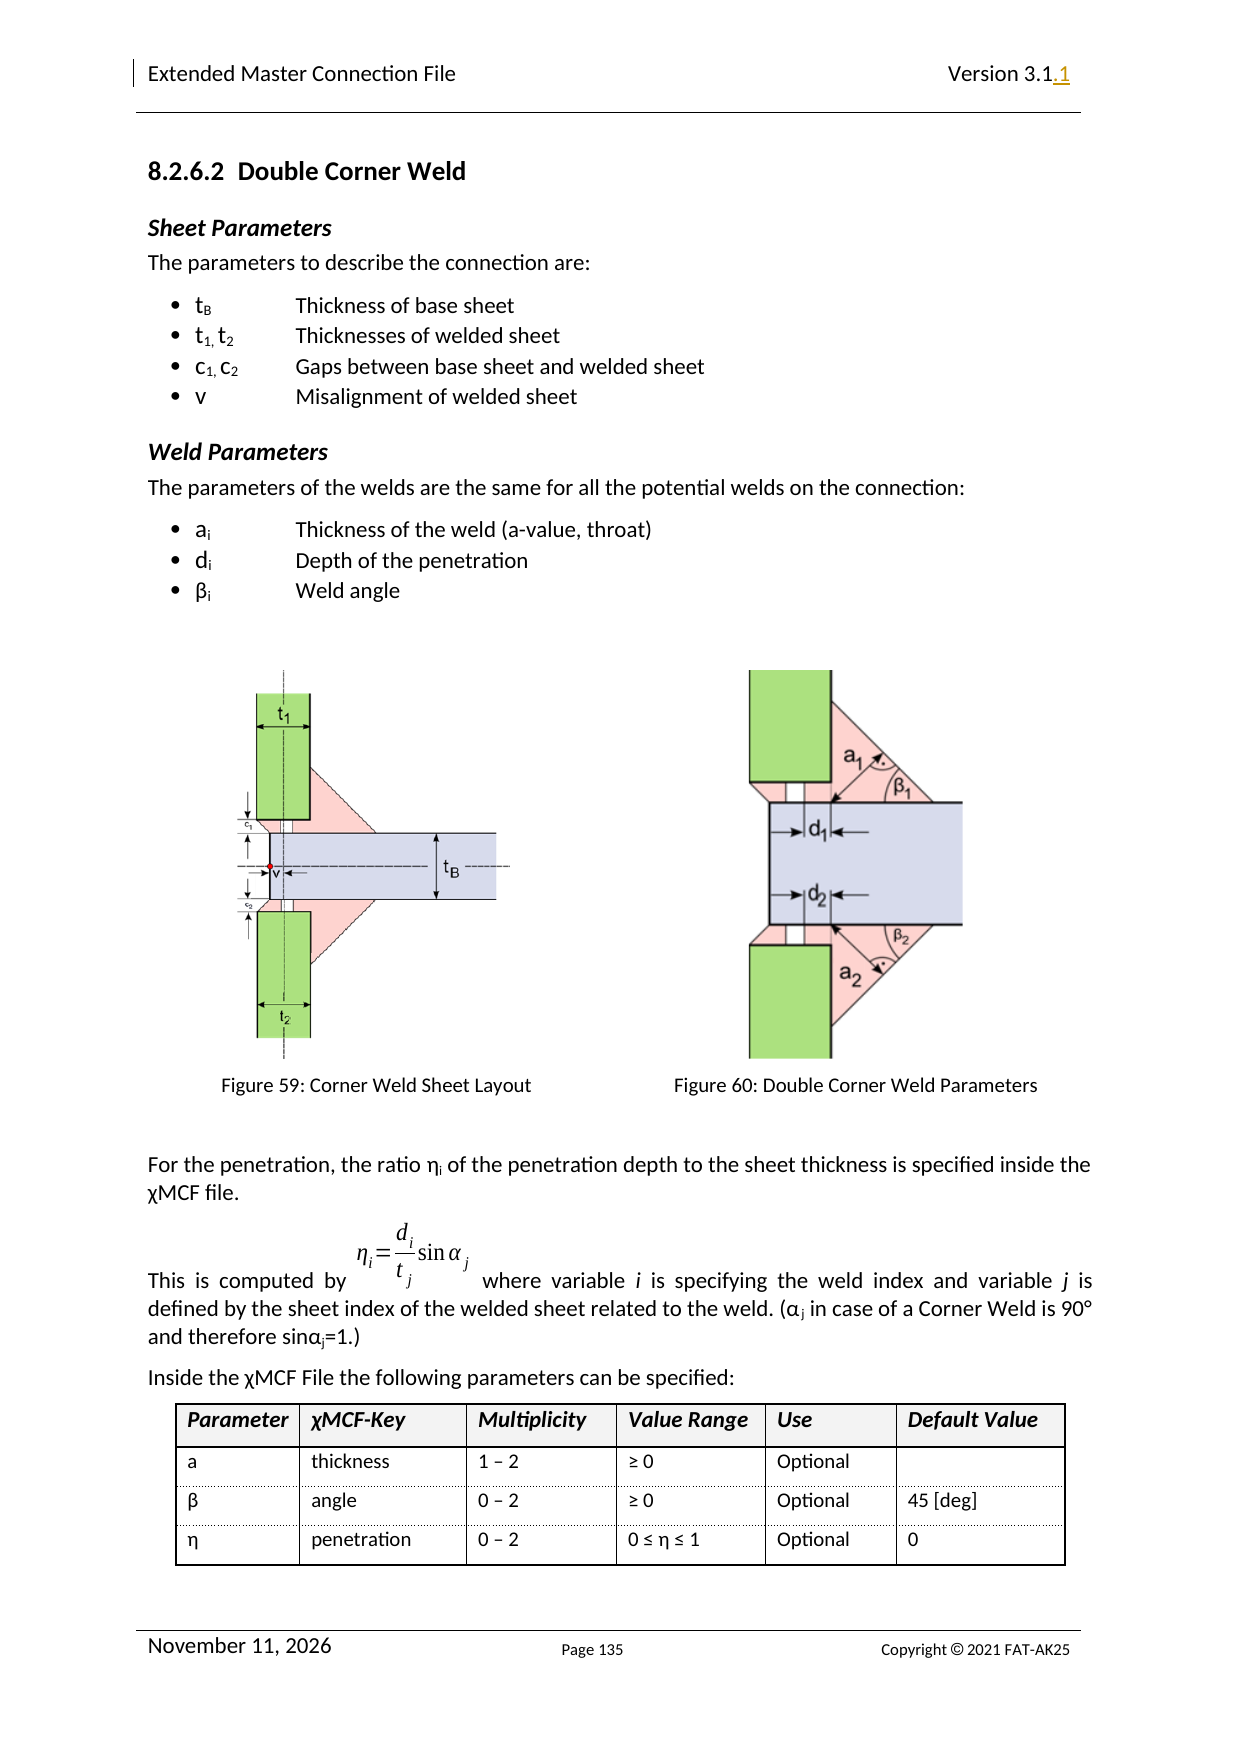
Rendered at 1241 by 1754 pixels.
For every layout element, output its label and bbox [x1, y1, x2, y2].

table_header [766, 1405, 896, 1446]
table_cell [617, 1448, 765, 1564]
picture [237, 670, 516, 1059]
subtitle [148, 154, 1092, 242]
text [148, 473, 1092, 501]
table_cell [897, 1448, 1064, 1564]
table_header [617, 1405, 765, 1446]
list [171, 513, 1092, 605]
picture [748, 670, 963, 1060]
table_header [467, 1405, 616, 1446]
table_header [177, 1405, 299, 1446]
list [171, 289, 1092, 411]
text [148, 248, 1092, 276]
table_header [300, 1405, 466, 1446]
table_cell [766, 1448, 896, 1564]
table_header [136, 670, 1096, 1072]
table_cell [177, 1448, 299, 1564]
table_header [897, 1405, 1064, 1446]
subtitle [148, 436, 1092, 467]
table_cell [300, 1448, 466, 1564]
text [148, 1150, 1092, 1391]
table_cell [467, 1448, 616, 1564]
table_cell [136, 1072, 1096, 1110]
